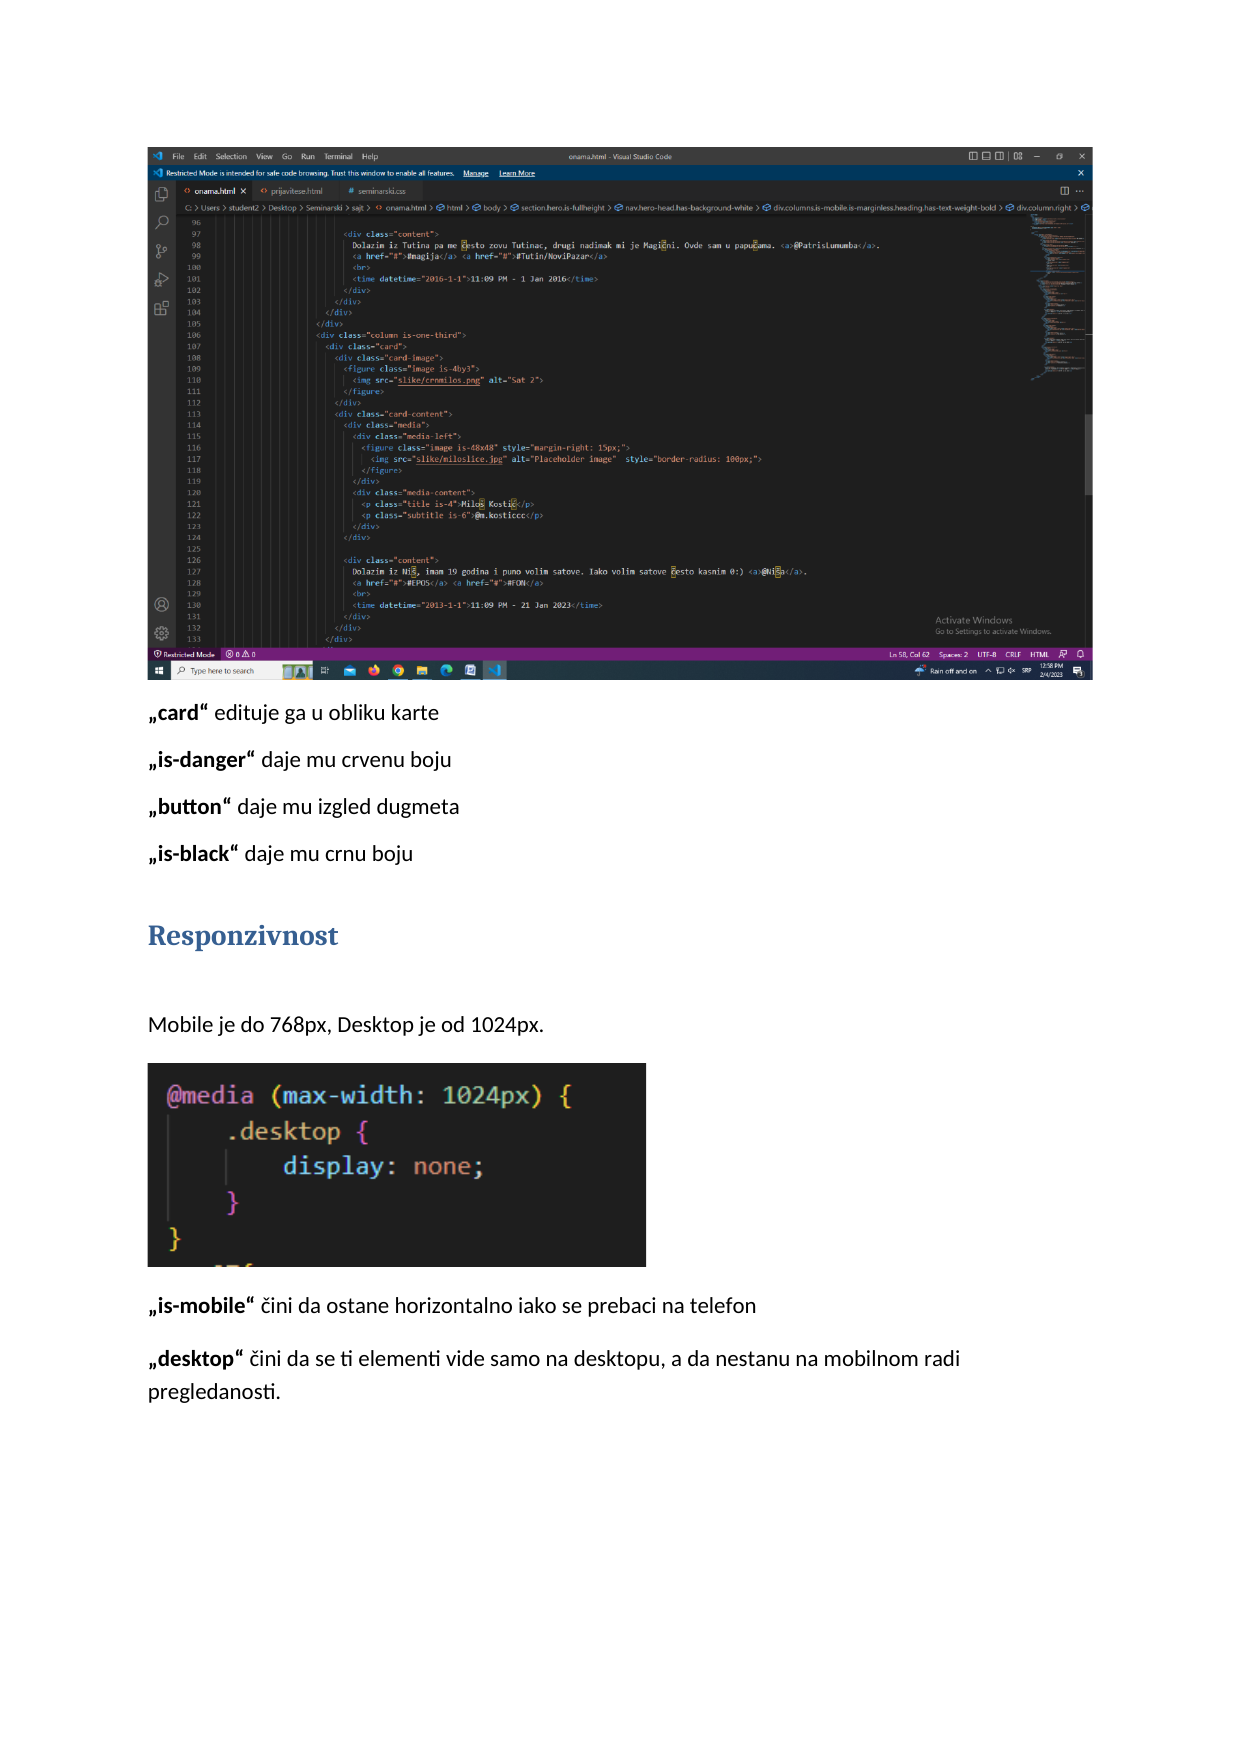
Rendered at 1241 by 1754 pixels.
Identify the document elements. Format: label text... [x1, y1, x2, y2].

text „desktop“ čini da se ti elementi vide samo na desktopu, a da nestanu na mobilnom radi pregledanosti. [148, 1344, 1093, 1405]
subtitle Responzivnost [148, 919, 1093, 952]
picture [147, 147, 1093, 680]
text „card“ edituje ga u obliku karte [148, 698, 1093, 726]
text Mobile je do 768px, Desktop je od 1024px. [148, 1010, 1093, 1038]
text „is-mobile“ čini da ostane horizontalno iako se prebaci na telefon [148, 1292, 1093, 1319]
text „is-danger“ daje mu crvenu boju [148, 745, 1093, 773]
text „is-black“ daje mu crnu boju [148, 839, 1093, 867]
picture [147, 1063, 647, 1267]
text „button“ daje mu izgled dugmeta [148, 792, 1093, 820]
